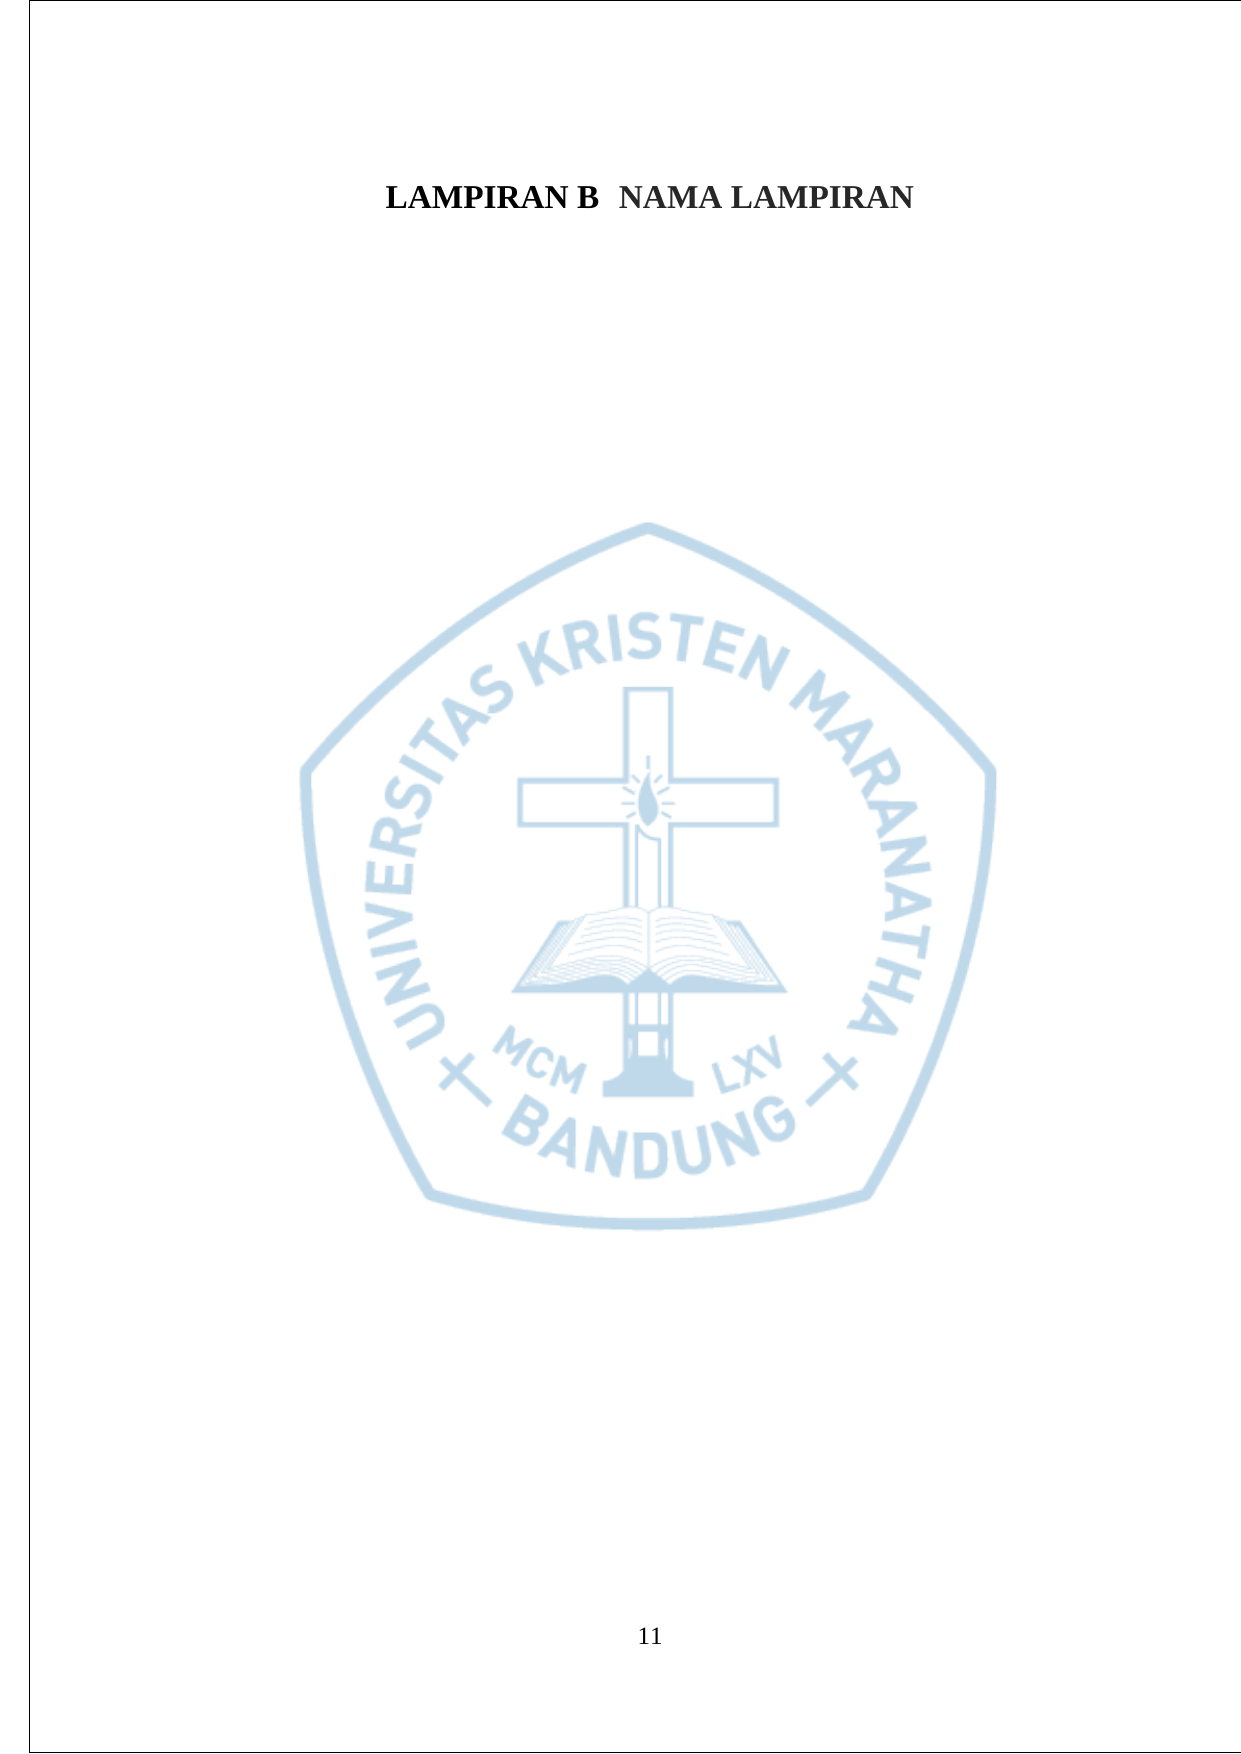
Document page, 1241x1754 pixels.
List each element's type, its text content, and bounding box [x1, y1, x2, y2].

picture [30, 1, 1241, 1752]
list NAMA LAMPIRAN [236, 177, 1063, 216]
